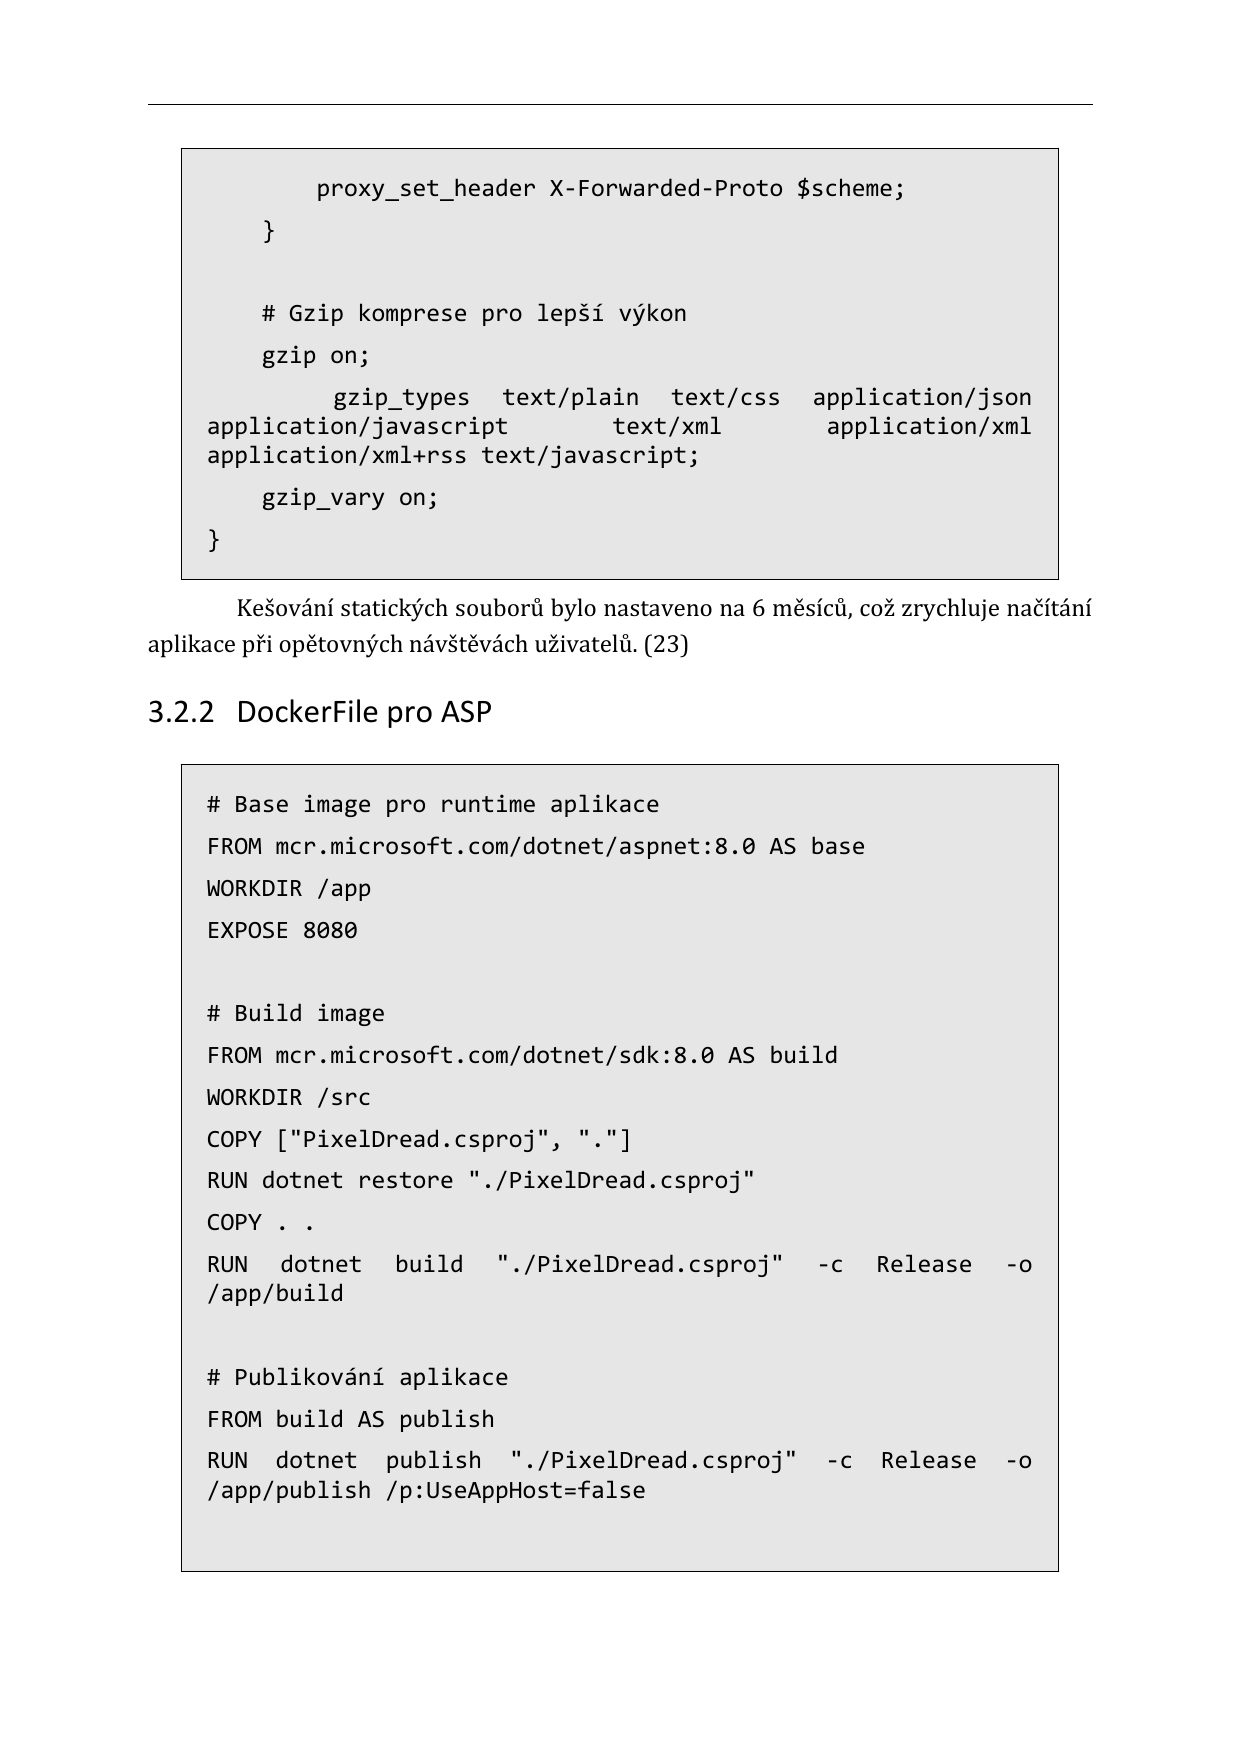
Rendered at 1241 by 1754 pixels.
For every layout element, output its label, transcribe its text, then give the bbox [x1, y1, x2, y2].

text WORKDIR /src [182, 1056, 1058, 1098]
text WORKDIR /app [182, 848, 1058, 889]
text # Base image pro runtime aplikace [182, 765, 1058, 806]
text FROM build AS publish [182, 1378, 1058, 1420]
text RUN dotnet publish "./PixelDread.csproj" -c Release -o /app/publish /p:UseAppHost=false [182, 1420, 1058, 1491]
text COPY . . [182, 1182, 1058, 1223]
text } [182, 189, 1058, 231]
text gzip_types text/plain text/css application/json application/javascript text/xml application/xml application/xml+rss text/javascript; [182, 356, 1058, 457]
text FROM mcr.microsoft.com/dotnet/sdk:8.0 AS build [182, 1015, 1058, 1056]
text EXPOSE 8080 [182, 889, 1058, 931]
text # Gzip komprese pro lepší výkon [182, 273, 1058, 315]
text RUN dotnet build "./PixelDread.csproj" -c Release -o /app/build [182, 1223, 1058, 1294]
text } [182, 498, 1058, 579]
text RUN dotnet restore "./PixelDread.csproj" [182, 1140, 1058, 1182]
text proxy_set_header X-Forwarded-Proto $scheme; [182, 149, 1058, 189]
text # Publikování aplikace [182, 1336, 1058, 1378]
text COPY ["PixelDread.csproj", "."] [182, 1098, 1058, 1140]
text gzip_vary on; [182, 457, 1058, 498]
text gzip on; [182, 315, 1058, 356]
subtitle DockerFile pro ASP [148, 691, 1093, 731]
text FROM mcr.microsoft.com/dotnet/aspnet:8.0 AS base [182, 806, 1058, 848]
text # Build image [182, 973, 1058, 1015]
text Kešování statických souborů bylo nastaveno na 6 měsíců, což zrychluje načítání aplikace při opětovných návštěvách uživatelů. [148, 592, 1093, 658]
